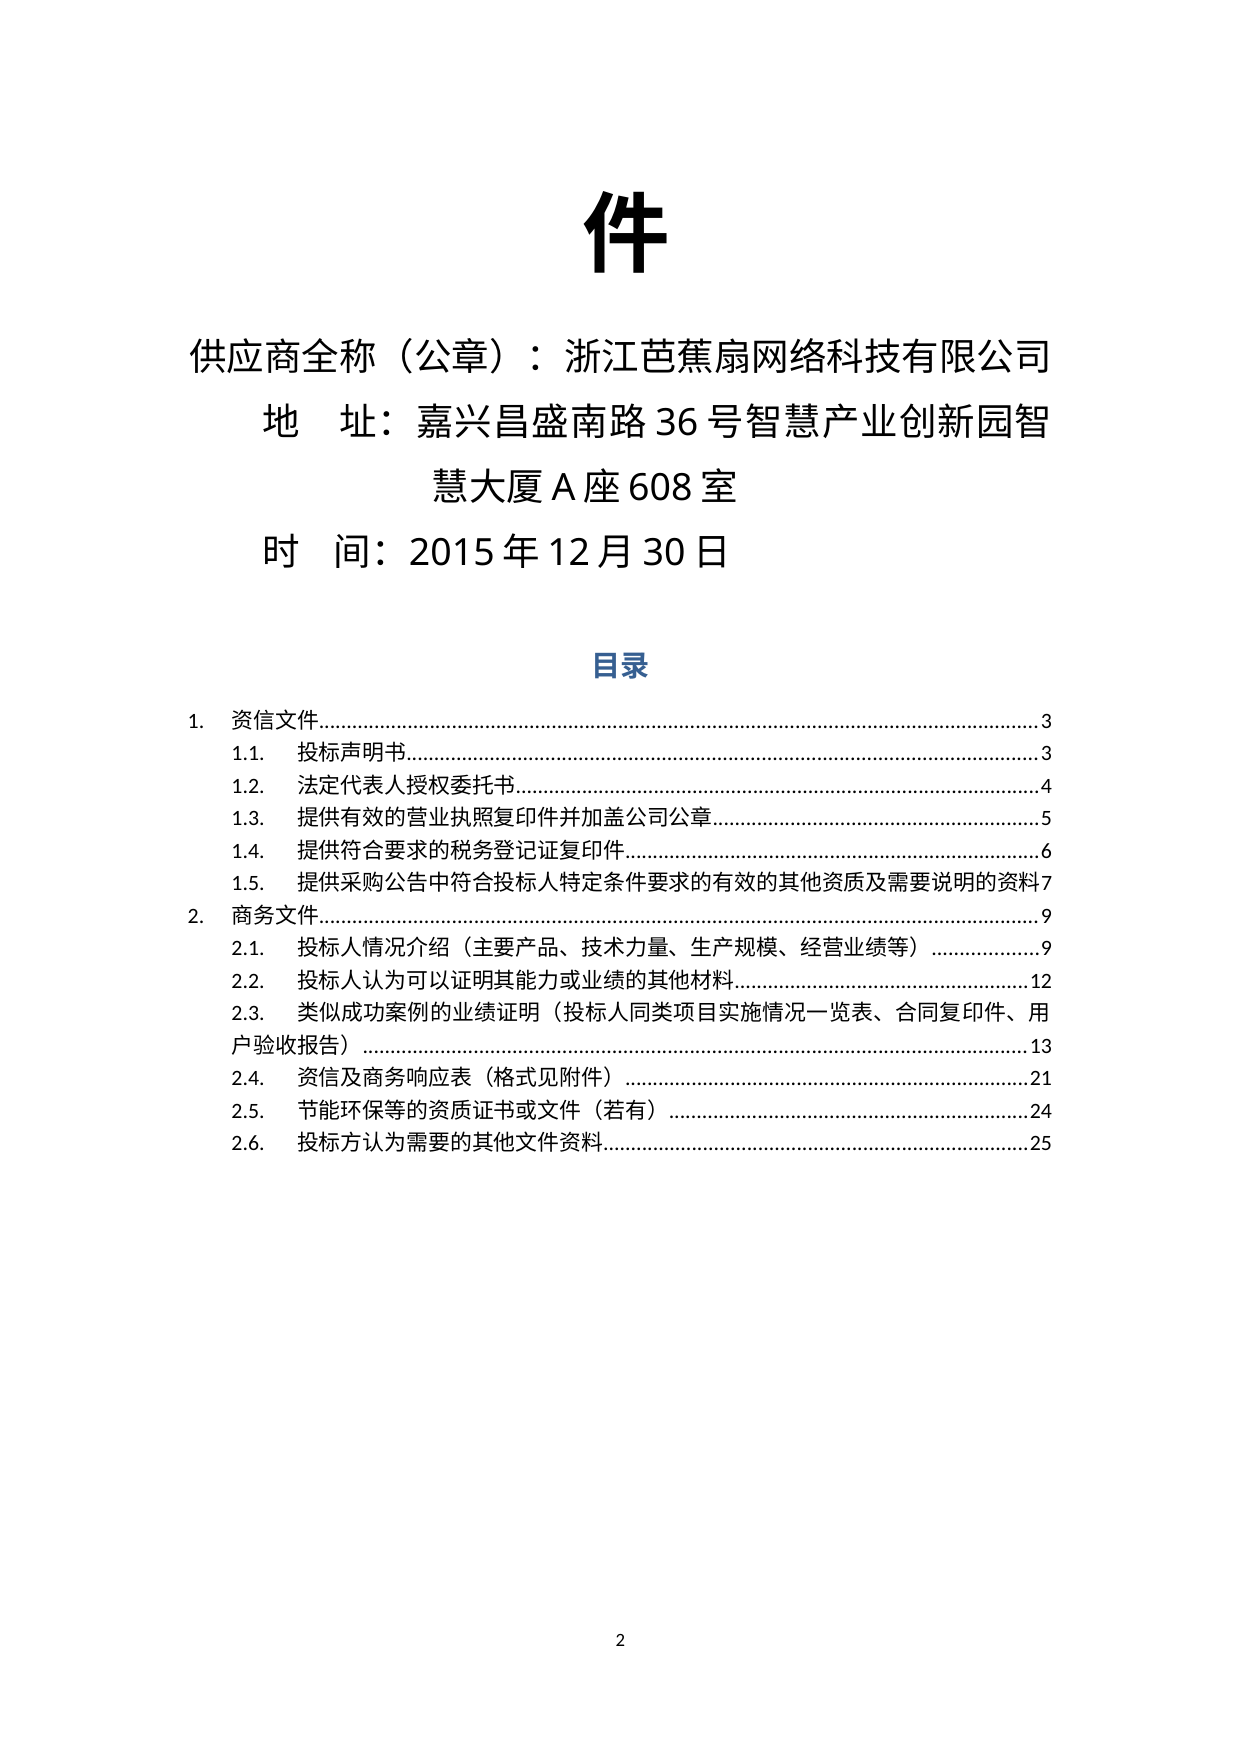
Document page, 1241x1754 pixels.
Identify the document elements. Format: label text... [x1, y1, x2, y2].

text 地 址：嘉兴昌盛南路36号智慧产业创新园智慧大厦A座608室 [263, 386, 1053, 516]
text 件 [187, 162, 1064, 292]
text 供应商全称（公章）：浙江芭蕉扇网络科技有限公司 [187, 321, 1053, 386]
text 时 间：2015年12月30日 [187, 516, 1053, 581]
